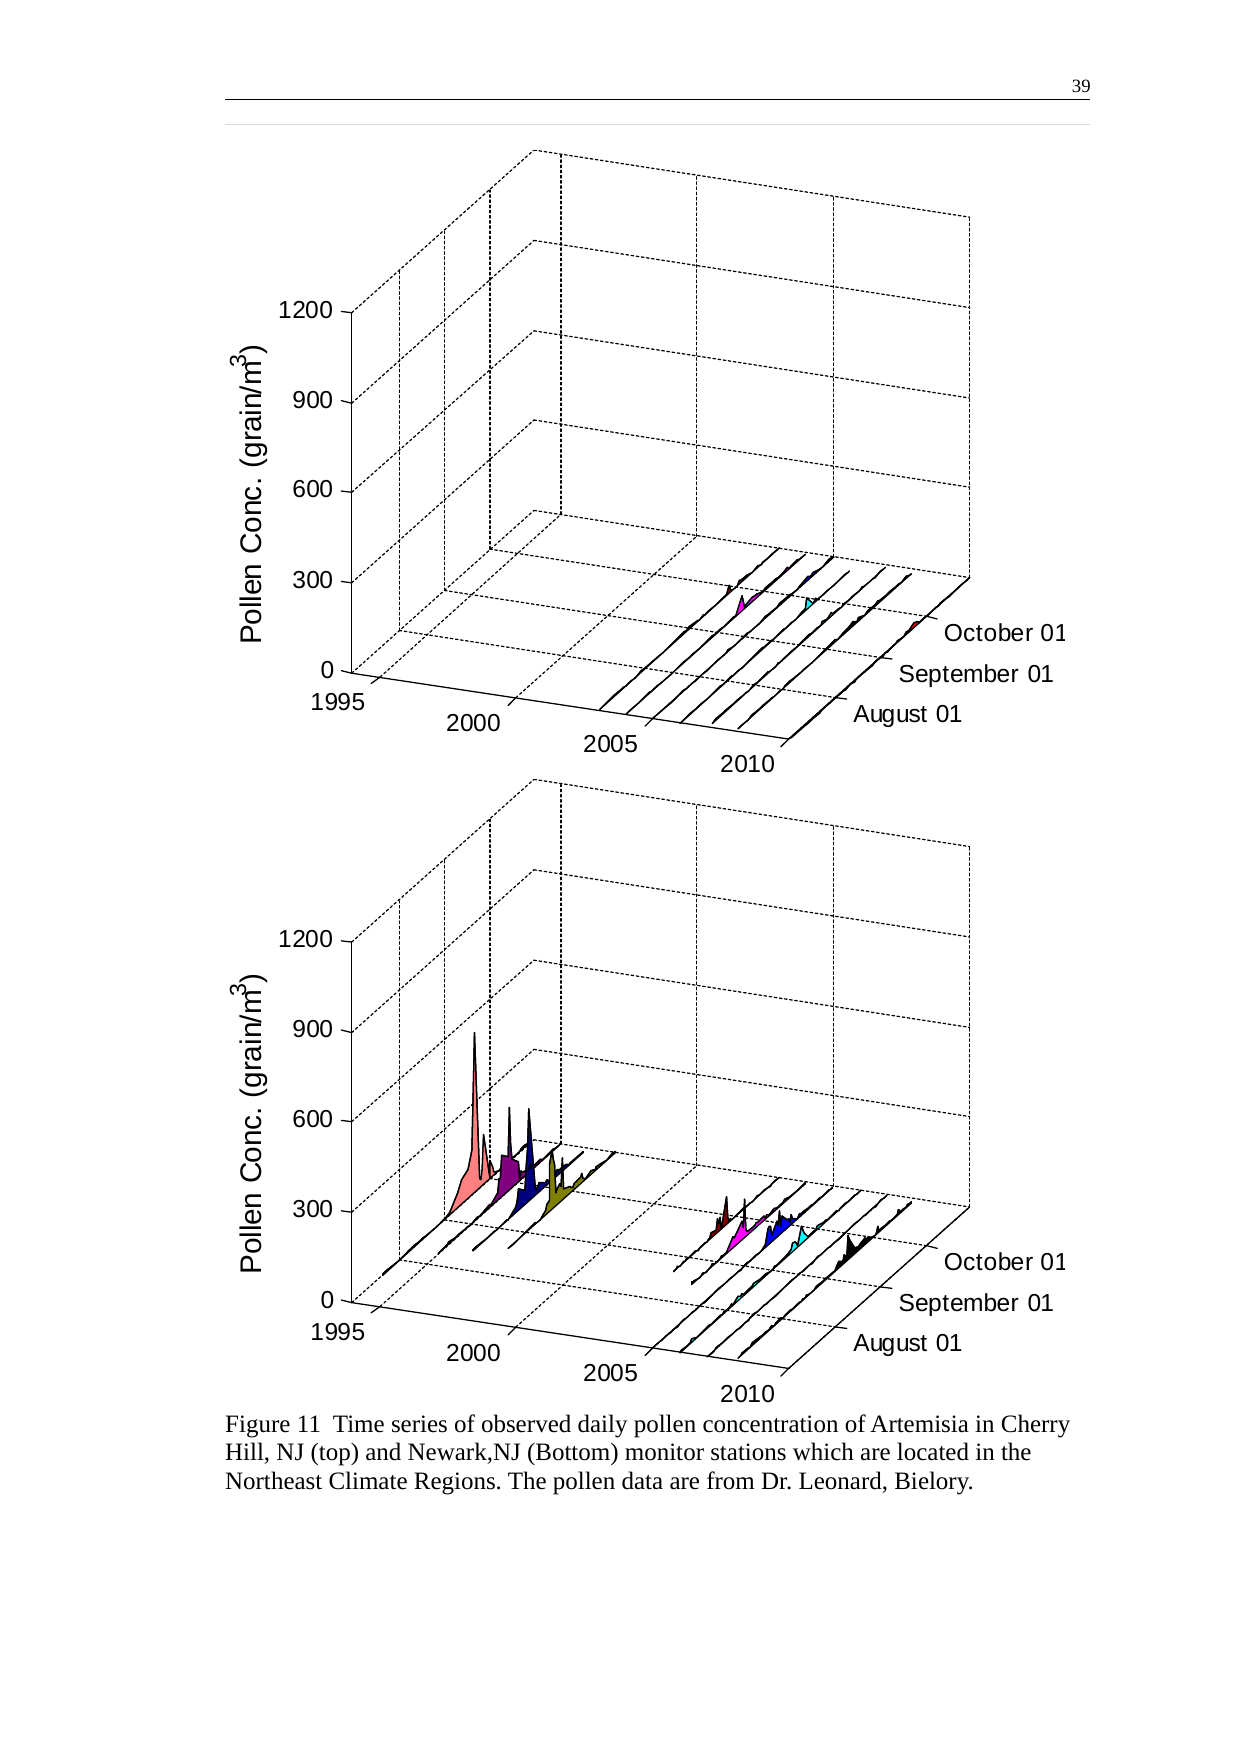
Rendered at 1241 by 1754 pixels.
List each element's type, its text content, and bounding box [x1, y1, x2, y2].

text Figure 11 Time series of observed daily pollen concentration of Artemisia in Cherry Hill, NJ (top) and Newark,NJ (Bottom) monitor stations which are located in the Northeast Climate Regions. The pollen data are from Dr. Leonard, Bielory. [225, 1409, 1090, 1495]
